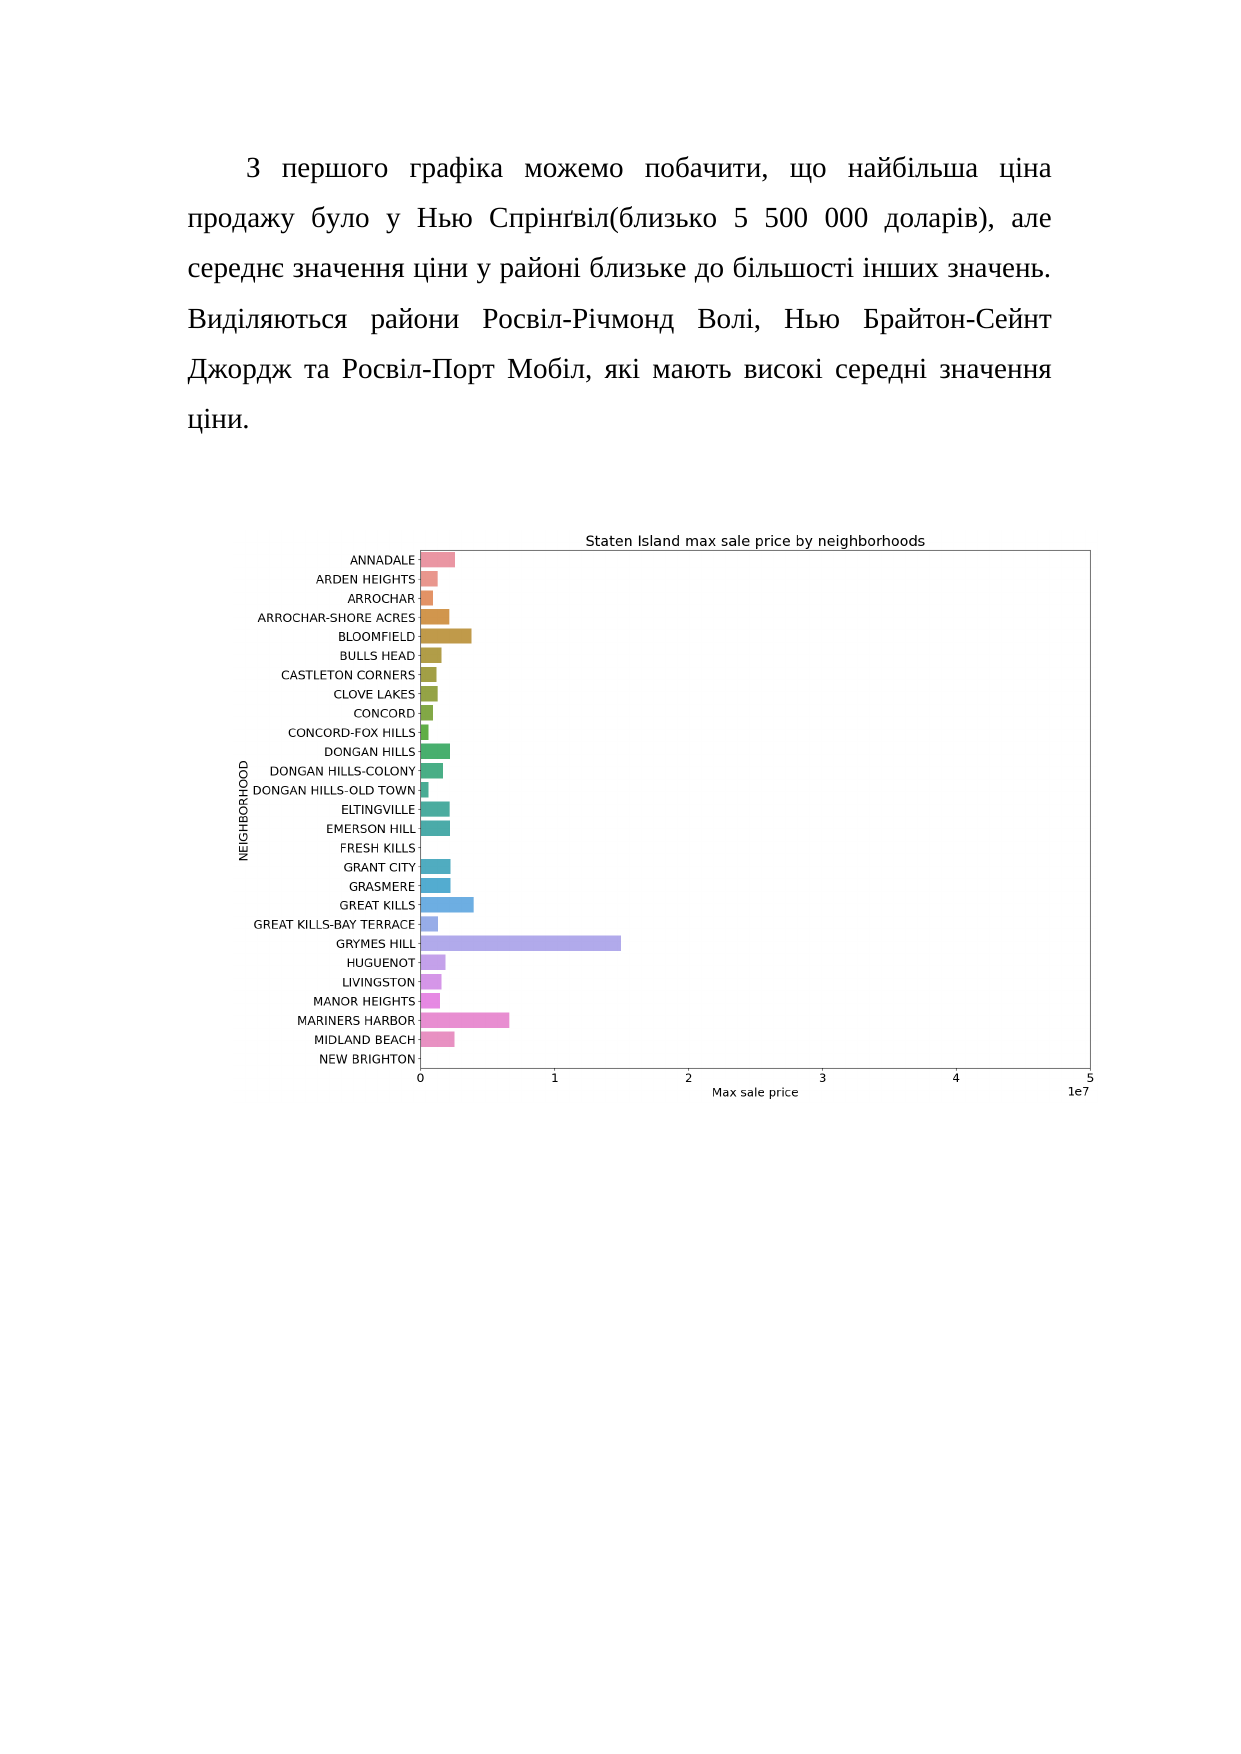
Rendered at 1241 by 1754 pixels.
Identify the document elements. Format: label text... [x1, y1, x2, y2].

picture [233, 530, 1098, 1103]
text З першого графіка можемо побачити, що найбільша ціна продажу було у Нью Спрінґвіл(близько 5 500 000 доларів), але середнє значення ціни у районі близьке до більшості інших значень. Виділяються райони Росвіл-Річмонд Волі, Нью Брайтон-Сейнт Джордж та Росвіл-Порт Мобіл, які мають високі середні значення ціни. [187, 150, 1053, 435]
